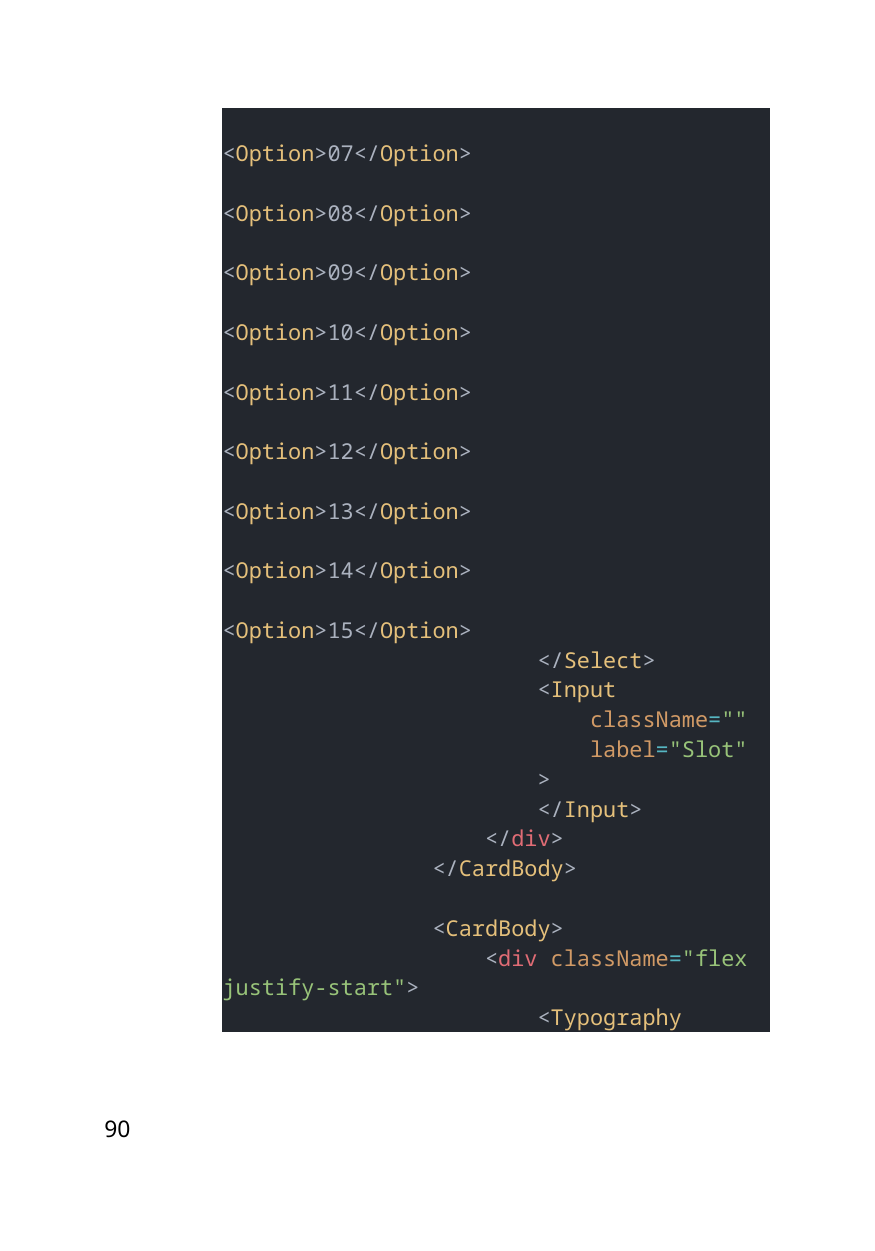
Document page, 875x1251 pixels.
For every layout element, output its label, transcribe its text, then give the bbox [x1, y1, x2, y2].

text </Select> [222, 644, 770, 674]
text > [222, 764, 770, 793]
text </Input> [222, 793, 770, 823]
text <Option>10</Option> [222, 287, 770, 347]
text <Input [222, 674, 770, 704]
text <Option>15</Option> [222, 585, 770, 644]
text <Option>08</Option> [222, 168, 770, 227]
text label="Slot" [222, 734, 770, 764]
text className="" [222, 704, 770, 734]
text <div className="flex justify-start"> [222, 942, 770, 1002]
text <Option>12</Option> [222, 406, 770, 466]
text <Option>07</Option> [222, 108, 770, 168]
text <Option>11</Option> [222, 347, 770, 406]
text <Option>09</Option> [222, 227, 770, 287]
text <Typography [222, 1002, 770, 1032]
text <Option>14</Option> [222, 525, 770, 585]
text <Option>13</Option> [222, 466, 770, 525]
text </div> [222, 823, 770, 853]
text </CardBody> [222, 853, 770, 883]
text <CardBody> [222, 913, 770, 942]
